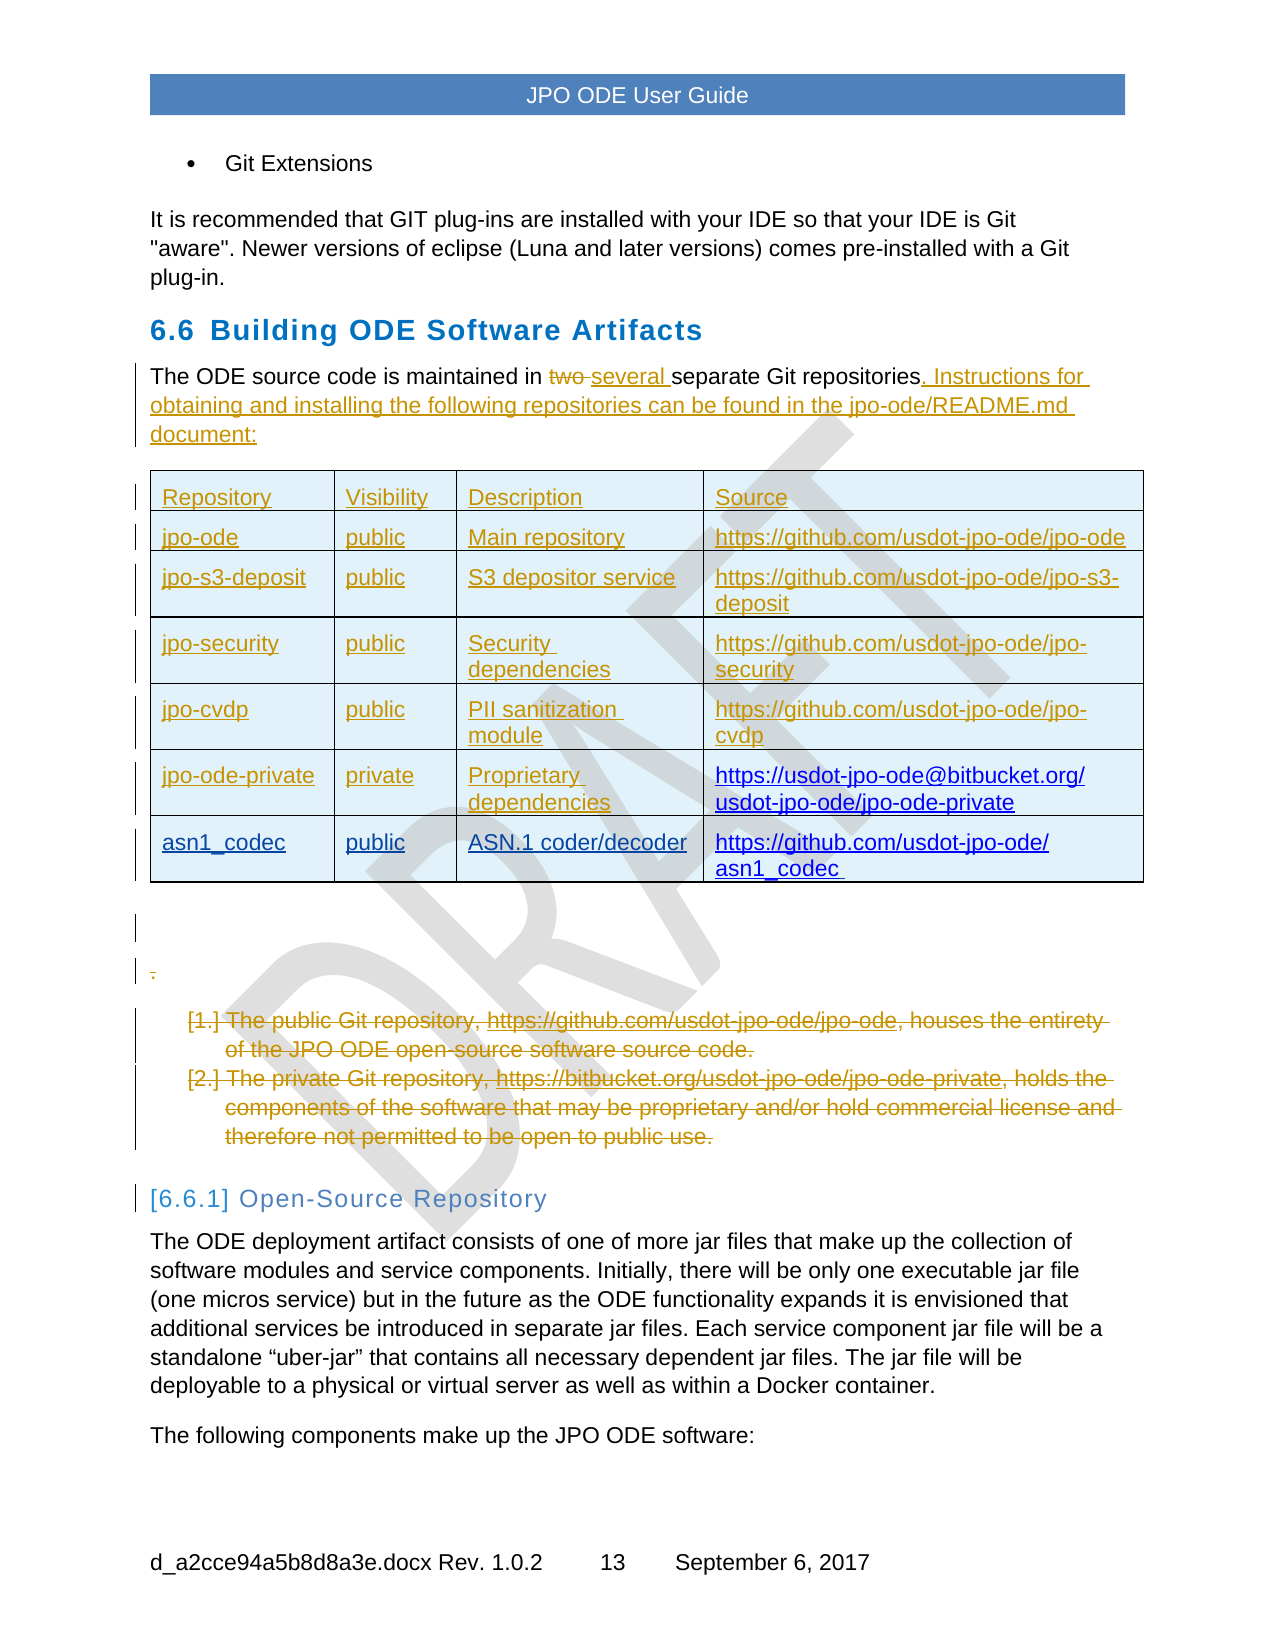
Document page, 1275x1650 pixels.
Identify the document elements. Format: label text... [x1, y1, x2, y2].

subtitle Open-Source Repository [150, 1183, 1125, 1212]
text The following components make up the JPO ODE software: [150, 1422, 1125, 1448]
text The ODE source code is maintained in separate Git repositories [150, 363, 1125, 447]
list Git Extensions [187, 150, 1125, 176]
subtitle Building ODE Software Artifacts [150, 313, 1125, 347]
text It is recommended that GIT plug-ins are installed with your IDE so that your IDE is Git "aware". Newer versions of eclipse (Luna and later versions) comes pre-installed with a Git plug-in. [150, 206, 1125, 290]
text The ODE deployment artifact consists of one of more jar files that make up the collection of software modules and service components. Initially, there will be only one executable jar file (one micros service) but in the future as the ODE functionality expands it is envisioned that additional services be introduced in separate jar files. Each service component jar file will be a standalone “uber-jar” that contains all necessary dependent jar files. The jar file will be deployable to a physical or virtual server as well as within a Docker container. [150, 1228, 1125, 1399]
